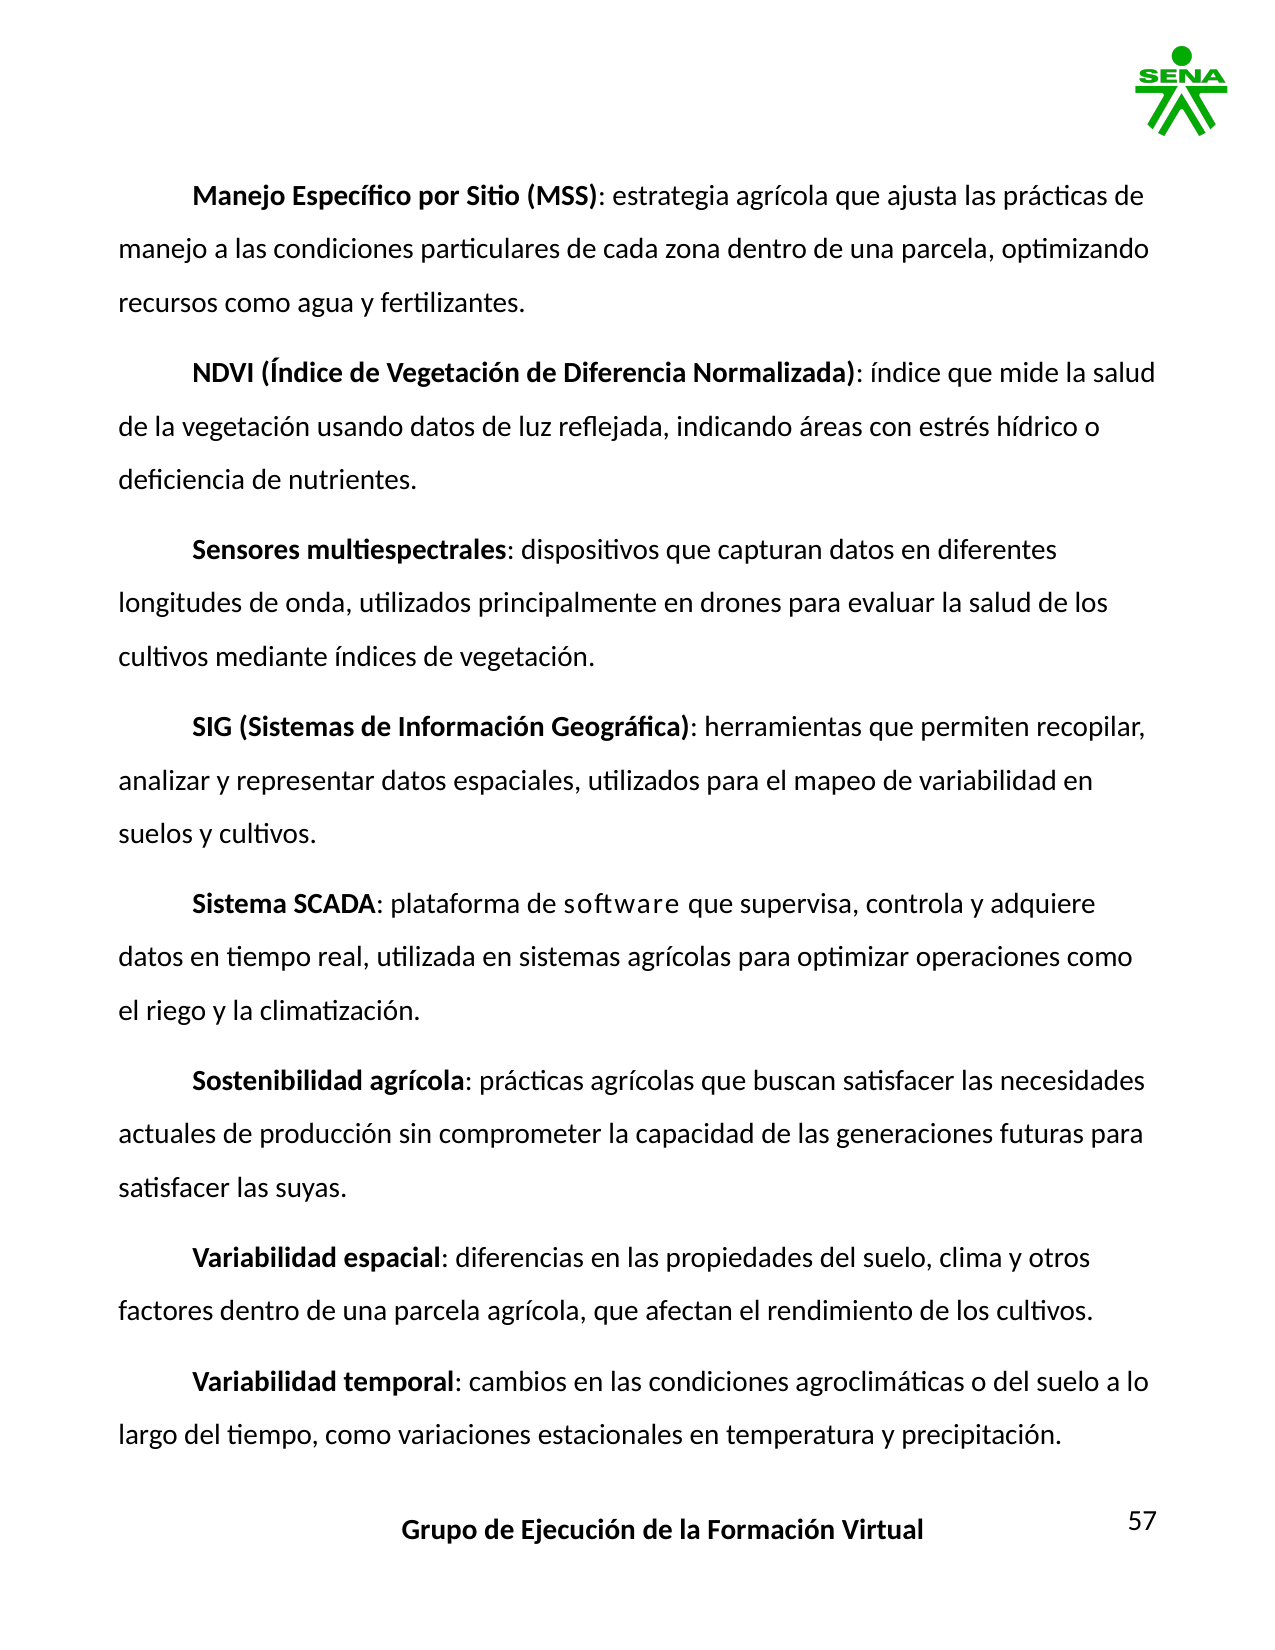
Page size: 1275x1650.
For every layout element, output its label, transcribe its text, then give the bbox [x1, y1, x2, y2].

text Sensores multiespectrales: dispositivos que capturan datos en diferentes longitudes de onda, utilizados principalmente en drones para evaluar la salud de los cultivos mediante índices de vegetación. [118, 531, 1157, 674]
text Sistema SCADA: plataforma de software que supervisa, controla y adquiere datos en tiempo real, utilizada en sistemas agrícolas para optimizar operaciones como el riego y la climatización. [118, 885, 1157, 1028]
text Variabilidad espacial: diferencias en las propiedades del suelo, clima y otros factores dentro de una parcela agrícola, que afectan el rendimiento de los cultivos. [118, 1239, 1157, 1328]
text SIG (Sistemas de Información Geográfica): herramientas que permiten recopilar, analizar y representar datos espaciales, utilizados para el mapeo de variabilidad en suelos y cultivos. [118, 708, 1157, 851]
text Variabilidad temporal: cambios en las condiciones agroclimáticas o del suelo a lo largo del tiempo, como variaciones estacionales en temperatura y precipitación. [118, 1363, 1157, 1452]
text NDVI (Índice de Vegetación de Diferencia Normalizada): índice que mide la salud de la vegetación usando datos de luz reflejada, indicando áreas con estrés hídrico o deficiencia de nutrientes. [118, 354, 1157, 497]
picture [1135, 46, 1228, 136]
text Sostenibilidad agrícola: prácticas agrícolas que buscan satisfacer las necesidades actuales de producción sin comprometer la capacidad de las generaciones futuras para satisfacer las suyas. [118, 1062, 1157, 1204]
text Manejo Específico por Sitio (MSS): estrategia agrícola que ajusta las prácticas de manejo a las condiciones particulares de cada zona dentro de una parcela, optimizando recursos como agua y fertilizantes. [118, 177, 1157, 320]
